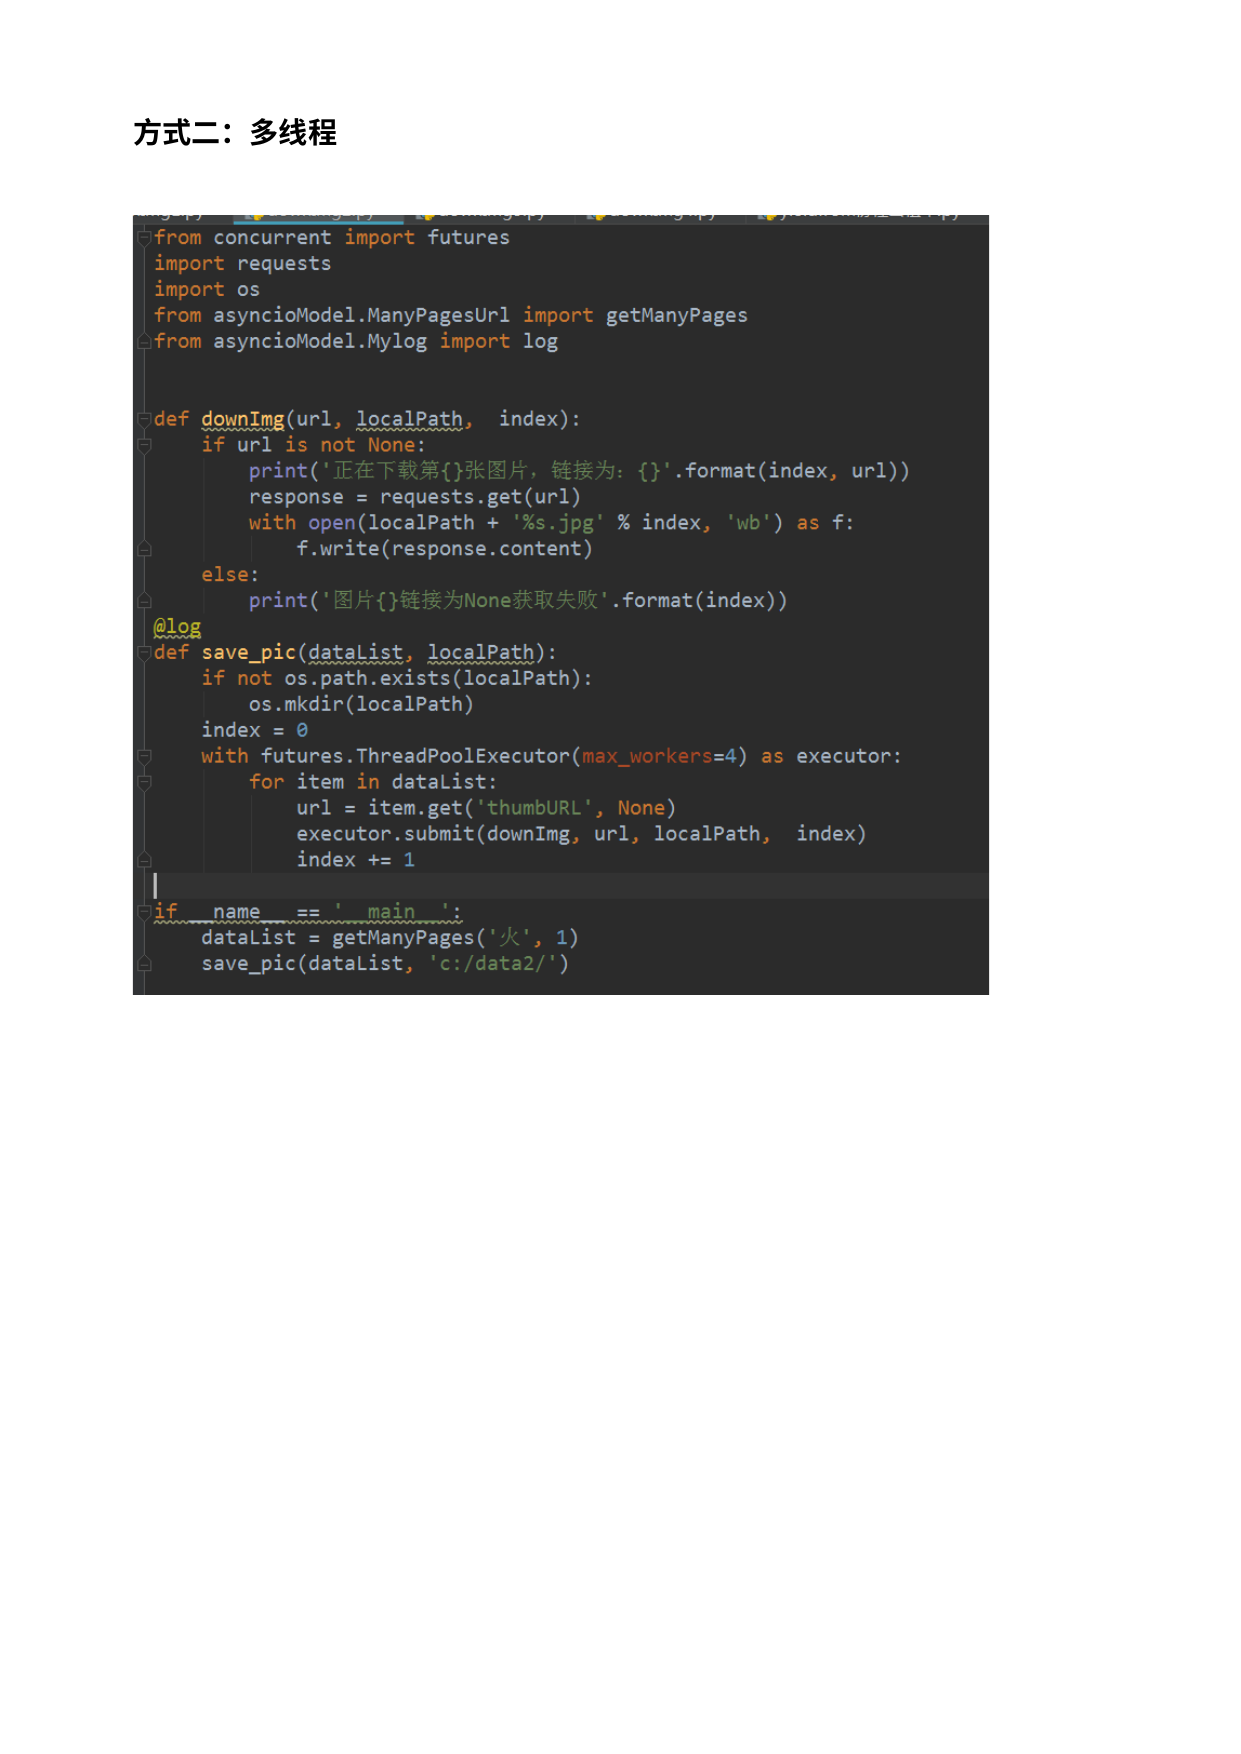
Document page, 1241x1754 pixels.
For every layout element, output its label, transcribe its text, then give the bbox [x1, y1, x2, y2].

subtitle 方式二：多线程 [133, 99, 1167, 164]
picture [132, 215, 990, 995]
